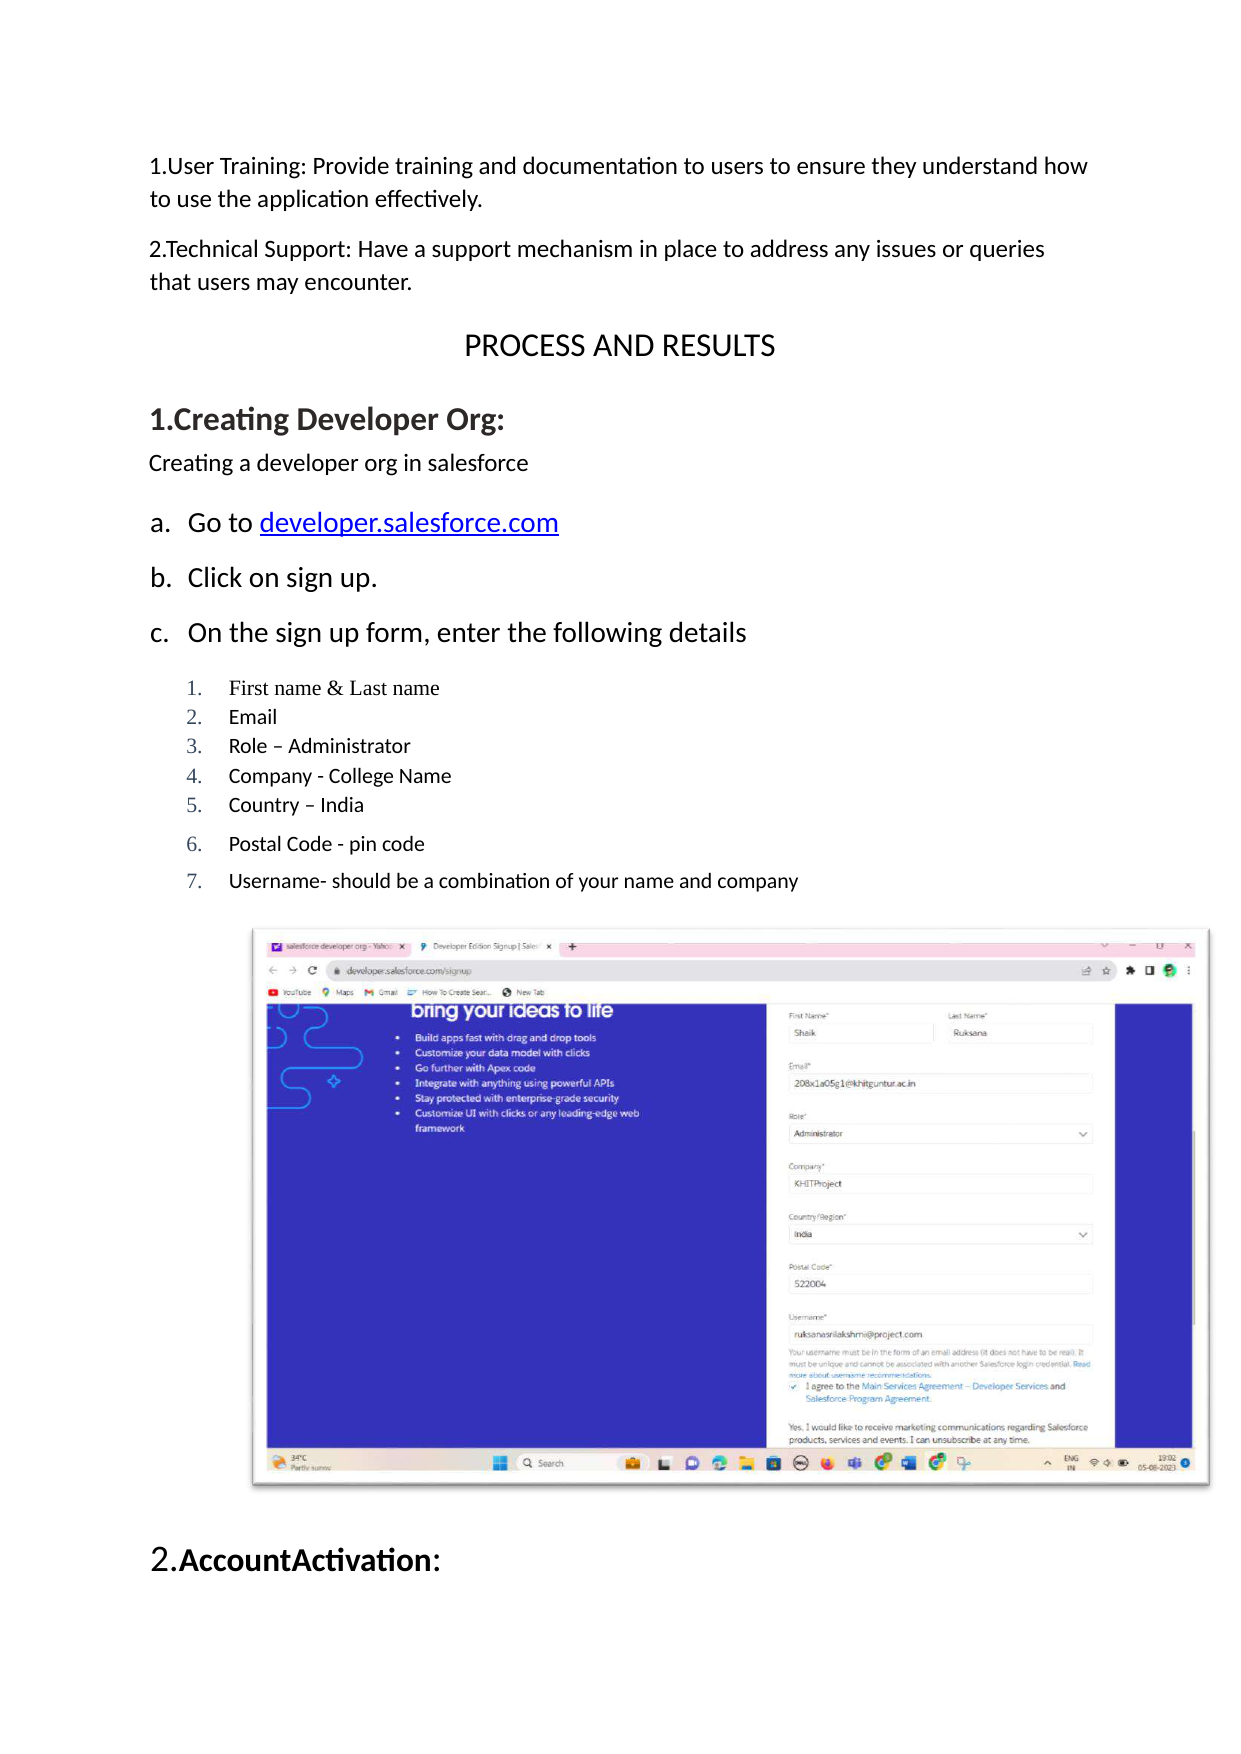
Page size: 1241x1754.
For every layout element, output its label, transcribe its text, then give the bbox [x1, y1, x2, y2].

text Creating a developer org in salesforce [148, 447, 1091, 477]
text 1.User Training: Provide training and documentation to users to ensure they understand how to use the application effectively. [148, 150, 1091, 214]
list Username- should be a combination of your name and company [186, 864, 1228, 894]
text 2.Technical Support: Have a support mechanism in place to address any issues or queries that users may encounter. [148, 233, 1091, 297]
text PROCESS AND RESULTS [464, 323, 1228, 364]
picture [242, 922, 1219, 1498]
list Country – India [186, 792, 1228, 818]
text 1.Creating Developer Org: [148, 398, 1228, 439]
list Email [186, 703, 1228, 729]
text 2.AccountActivation: [150, 1535, 1228, 1581]
list Postal Code - pin code [186, 827, 1228, 858]
list Go to developer.salesforce.com [150, 504, 1108, 540]
list Role – Administrator [186, 732, 1228, 759]
list Company - College Name [186, 762, 1228, 789]
list Click on sign up. [150, 559, 1108, 595]
list On the sign up form, enter the following details [150, 614, 1108, 650]
list First name & Last name [186, 675, 1228, 700]
